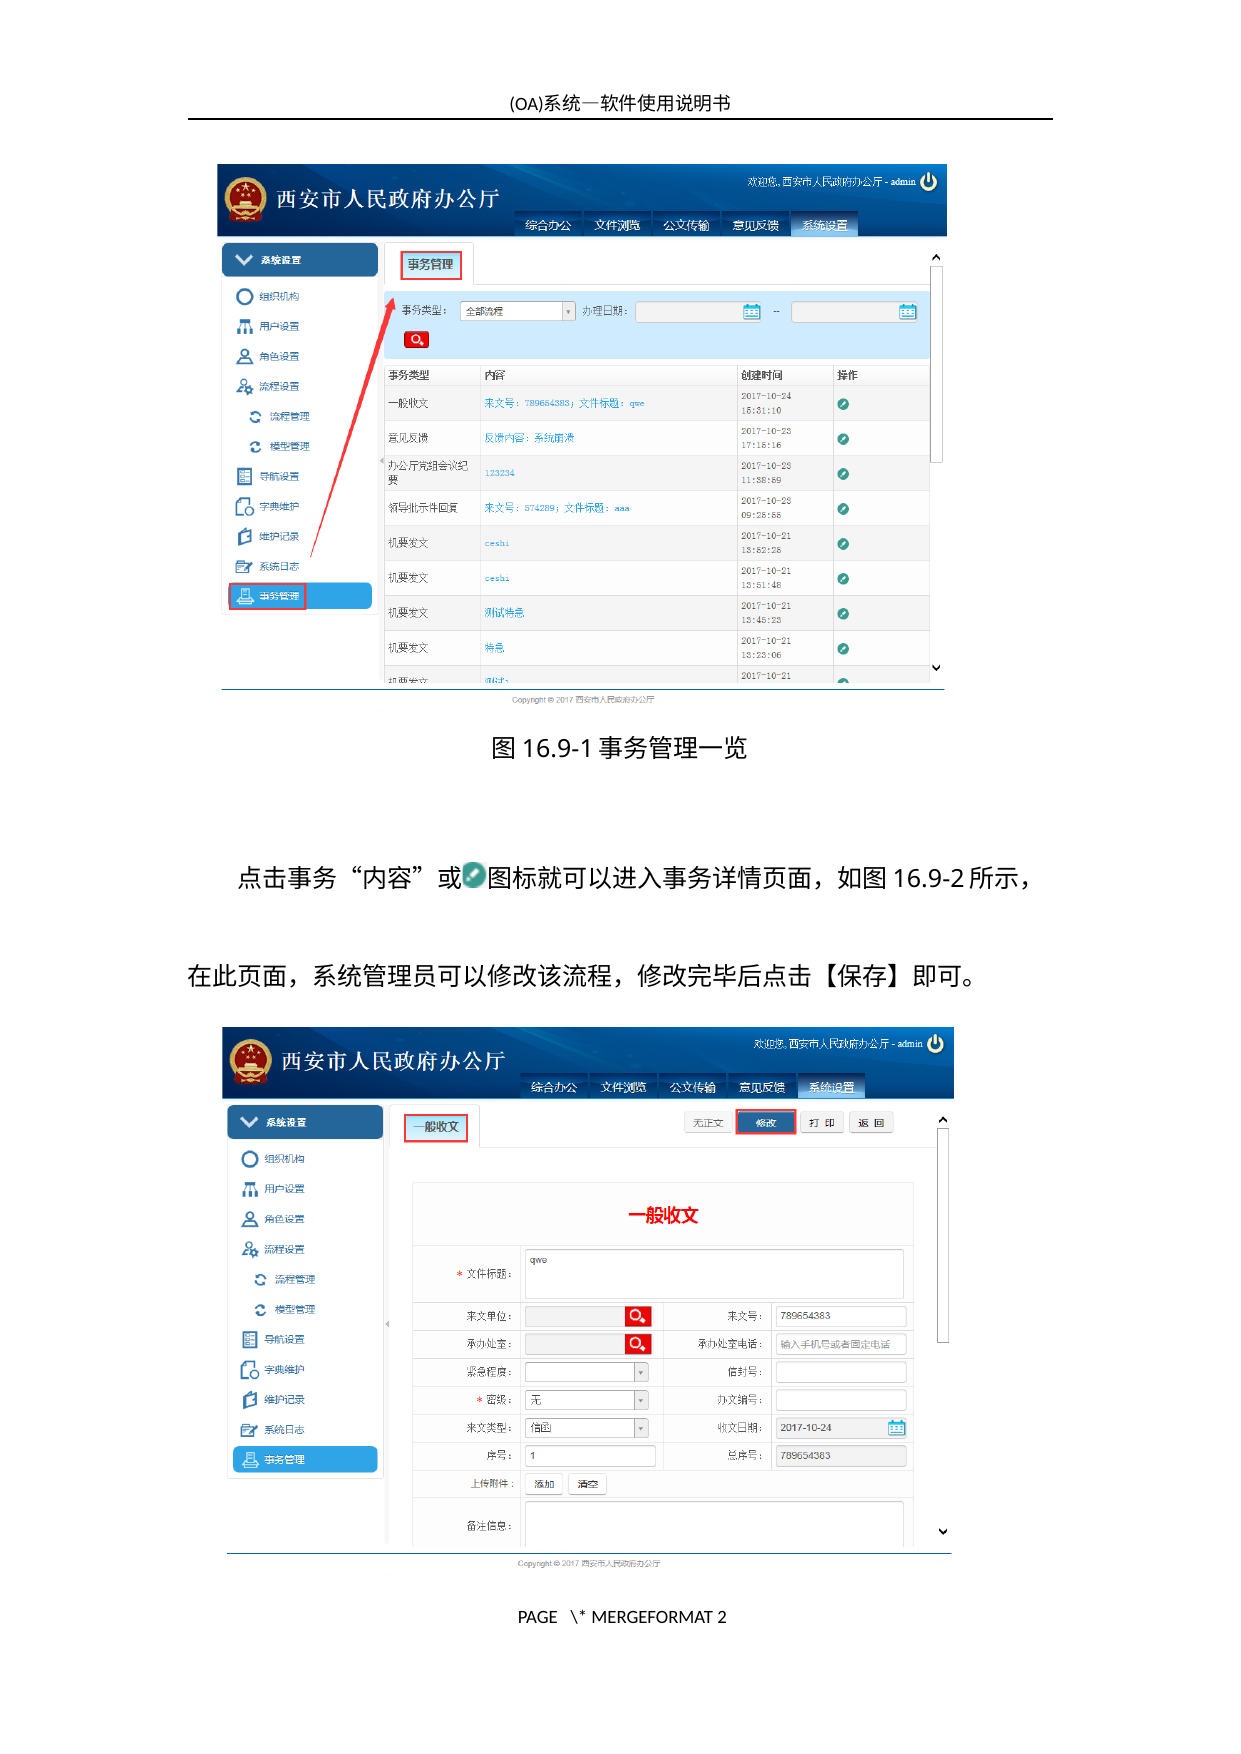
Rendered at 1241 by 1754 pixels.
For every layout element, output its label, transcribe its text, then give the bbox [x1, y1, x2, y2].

picture [222, 1027, 954, 1576]
text 图16.9-1事务管理一览 [187, 714, 1053, 779]
picture [217, 164, 947, 712]
picture [462, 862, 488, 888]
text 点击事务“内容”或图标就可以进入事务详情页面，如图16.9-2所示，在此页面，系统管理员可以修改该流程，修改完毕后点击【保存】即可。 [187, 844, 1053, 1007]
